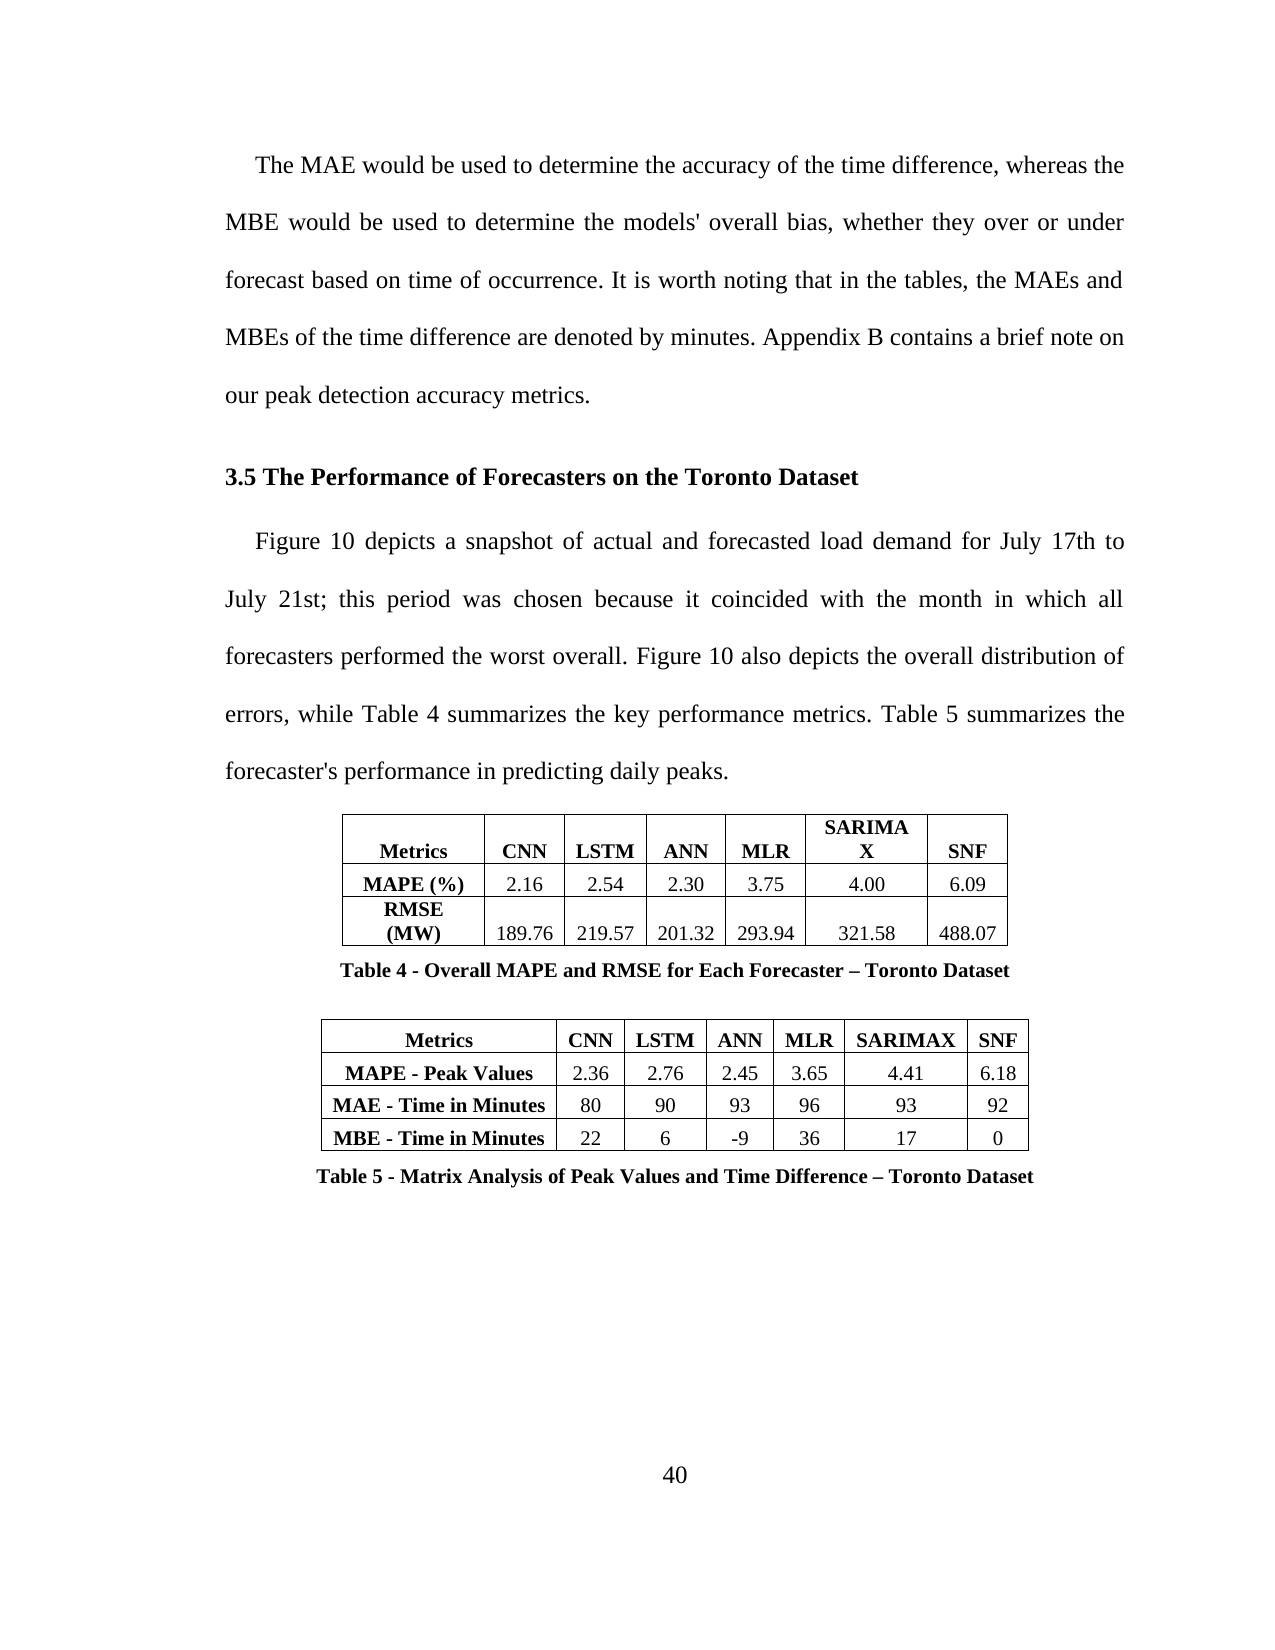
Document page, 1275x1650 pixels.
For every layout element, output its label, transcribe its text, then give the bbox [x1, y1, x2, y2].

table_cell 6.09 [928, 864, 1007, 896]
table_header CNN [485, 815, 564, 863]
table_cell 17 [845, 1119, 967, 1150]
table_cell 189.76 [485, 897, 564, 945]
table_cell -9 [707, 1119, 773, 1150]
table_cell 2.45 [707, 1053, 773, 1085]
table_cell 201.32 [647, 897, 725, 945]
text The MAE would be used to determine the accuracy of the time difference, whereas the MBE would be used to determine the models' overall bias, whether they over or under forecast based on time of occurrence. It is worth noting that in the tables, the MAEs and MBEs of the time difference are denoted by minutes. Appendix B contains a brief note on our peak detection accuracy metrics. [225, 150, 1125, 409]
table_cell 2.76 [625, 1053, 706, 1085]
table_cell 293.94 [726, 897, 805, 945]
table_cell 321.58 [806, 897, 927, 945]
table_header ANN [647, 815, 725, 863]
table_header SARIMAX [806, 815, 927, 863]
table_cell 4.41 [845, 1053, 967, 1085]
table_header ANN [707, 1020, 773, 1052]
table_cell 4.00 [806, 864, 927, 896]
table_cell 0 [968, 1119, 1028, 1150]
table_cell 36 [774, 1119, 844, 1150]
table_cell 2.54 [565, 864, 646, 896]
table_cell 90 [625, 1086, 706, 1117]
table_cell 3.65 [774, 1053, 844, 1085]
table_header SNF [928, 815, 1007, 863]
table_cell 93 [707, 1086, 773, 1117]
table_cell MAPE (%) [343, 864, 484, 896]
table_cell 93 [845, 1086, 967, 1117]
table_cell 2.30 [647, 864, 725, 896]
table_cell 6.18 [968, 1053, 1028, 1085]
table_cell 6 [625, 1119, 706, 1150]
table_header Metrics [343, 815, 484, 863]
table_cell MBE - Time in Minutes [322, 1119, 556, 1150]
text Figure 10 depicts a snapshot of actual and forecasted load demand for July 17th to July 21st; this period was chosen because it coincided with the month in which all forecasters performed the worst overall. Figure 10 also depicts the overall distribution of errors, while Table 4 summarizes the key performance metrics. Table 5 summarizes the forecaster's performance in predicting daily peaks. [225, 526, 1125, 785]
table_cell 92 [968, 1086, 1028, 1117]
table_cell 219.57 [565, 897, 646, 945]
table_header MLR [726, 815, 805, 863]
table_cell 488.07 [928, 897, 1007, 945]
table_cell 2.36 [557, 1053, 624, 1085]
table_cell 3.75 [726, 864, 805, 896]
table_cell 80 [557, 1086, 624, 1117]
table_cell 96 [774, 1086, 844, 1117]
table_cell RMSE (MW) [343, 897, 484, 945]
table_header LSTM [625, 1020, 706, 1052]
table_header MLR [774, 1020, 844, 1052]
table_header SNF [968, 1020, 1028, 1052]
table_cell MAPE - Peak Values [322, 1053, 556, 1085]
table_cell 22 [557, 1119, 624, 1150]
subtitle 3.5 The Performance of Forecasters on the Toronto Dataset [225, 462, 1125, 491]
table_header SARIMAX [845, 1020, 967, 1052]
table_header LSTM [565, 815, 646, 863]
table_header CNN [557, 1020, 624, 1052]
table_cell 2.16 [485, 864, 564, 896]
table_cell MAE - Time in Minutes [322, 1086, 556, 1117]
table_header Metrics [322, 1020, 556, 1052]
